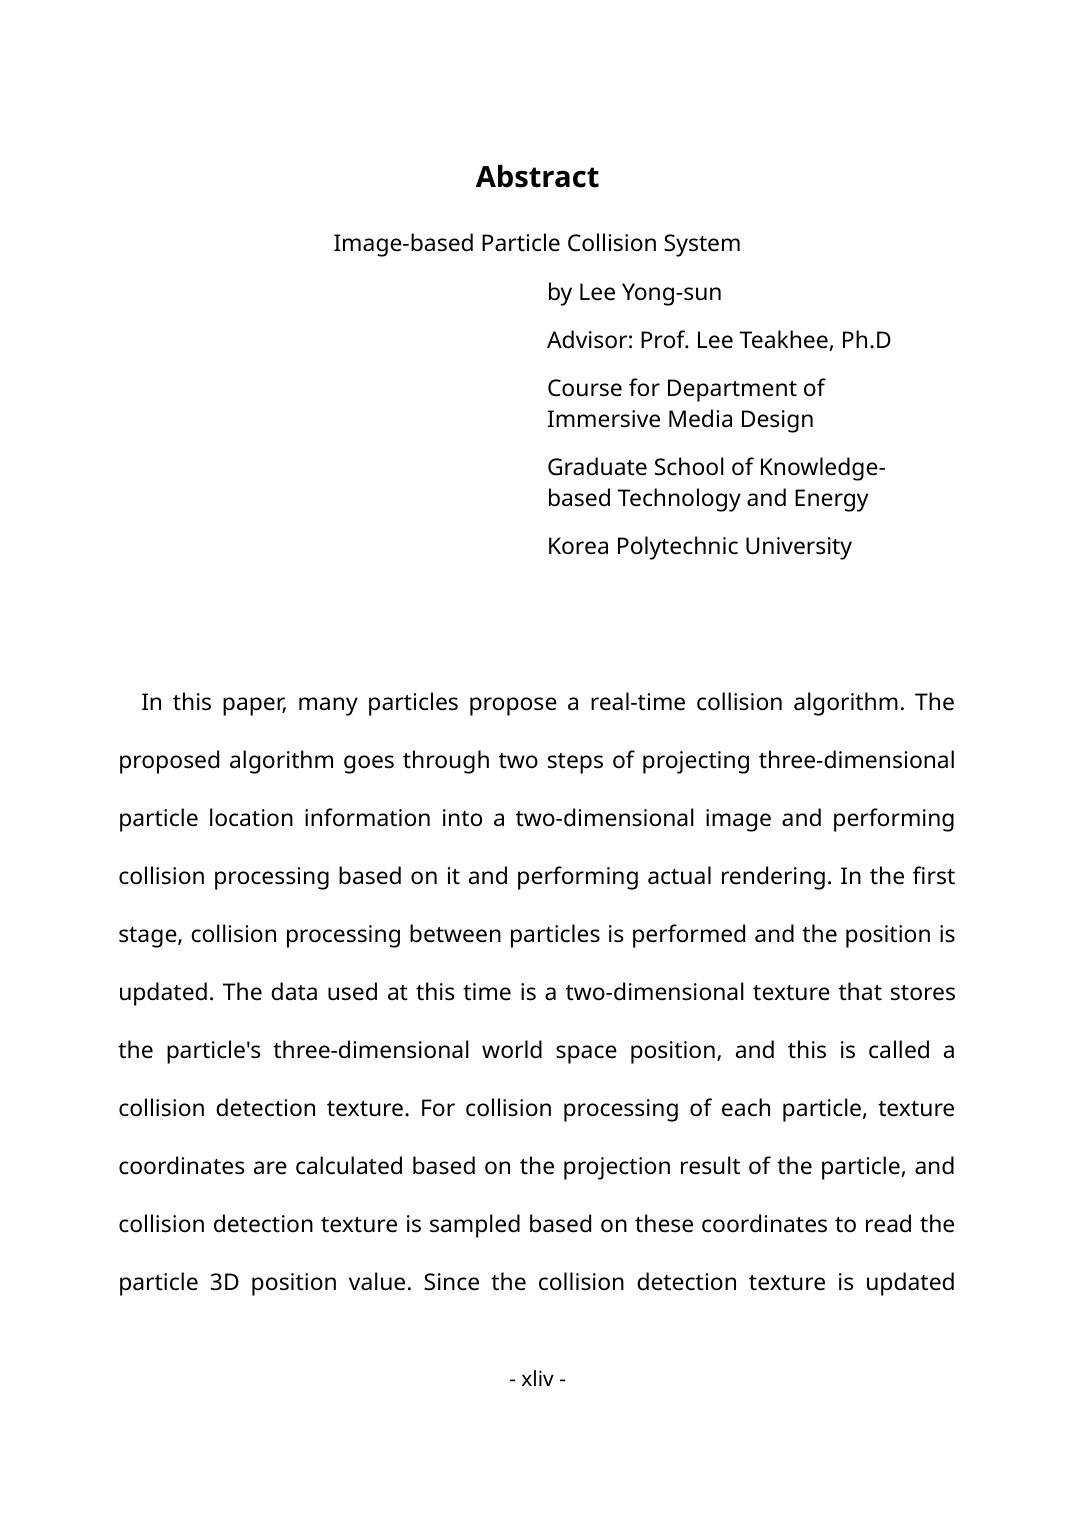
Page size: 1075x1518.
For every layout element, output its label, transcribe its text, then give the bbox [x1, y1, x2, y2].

text Abstract [118, 153, 957, 200]
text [118, 679, 957, 1304]
text Image-based Particle Collision System [118, 219, 957, 266]
